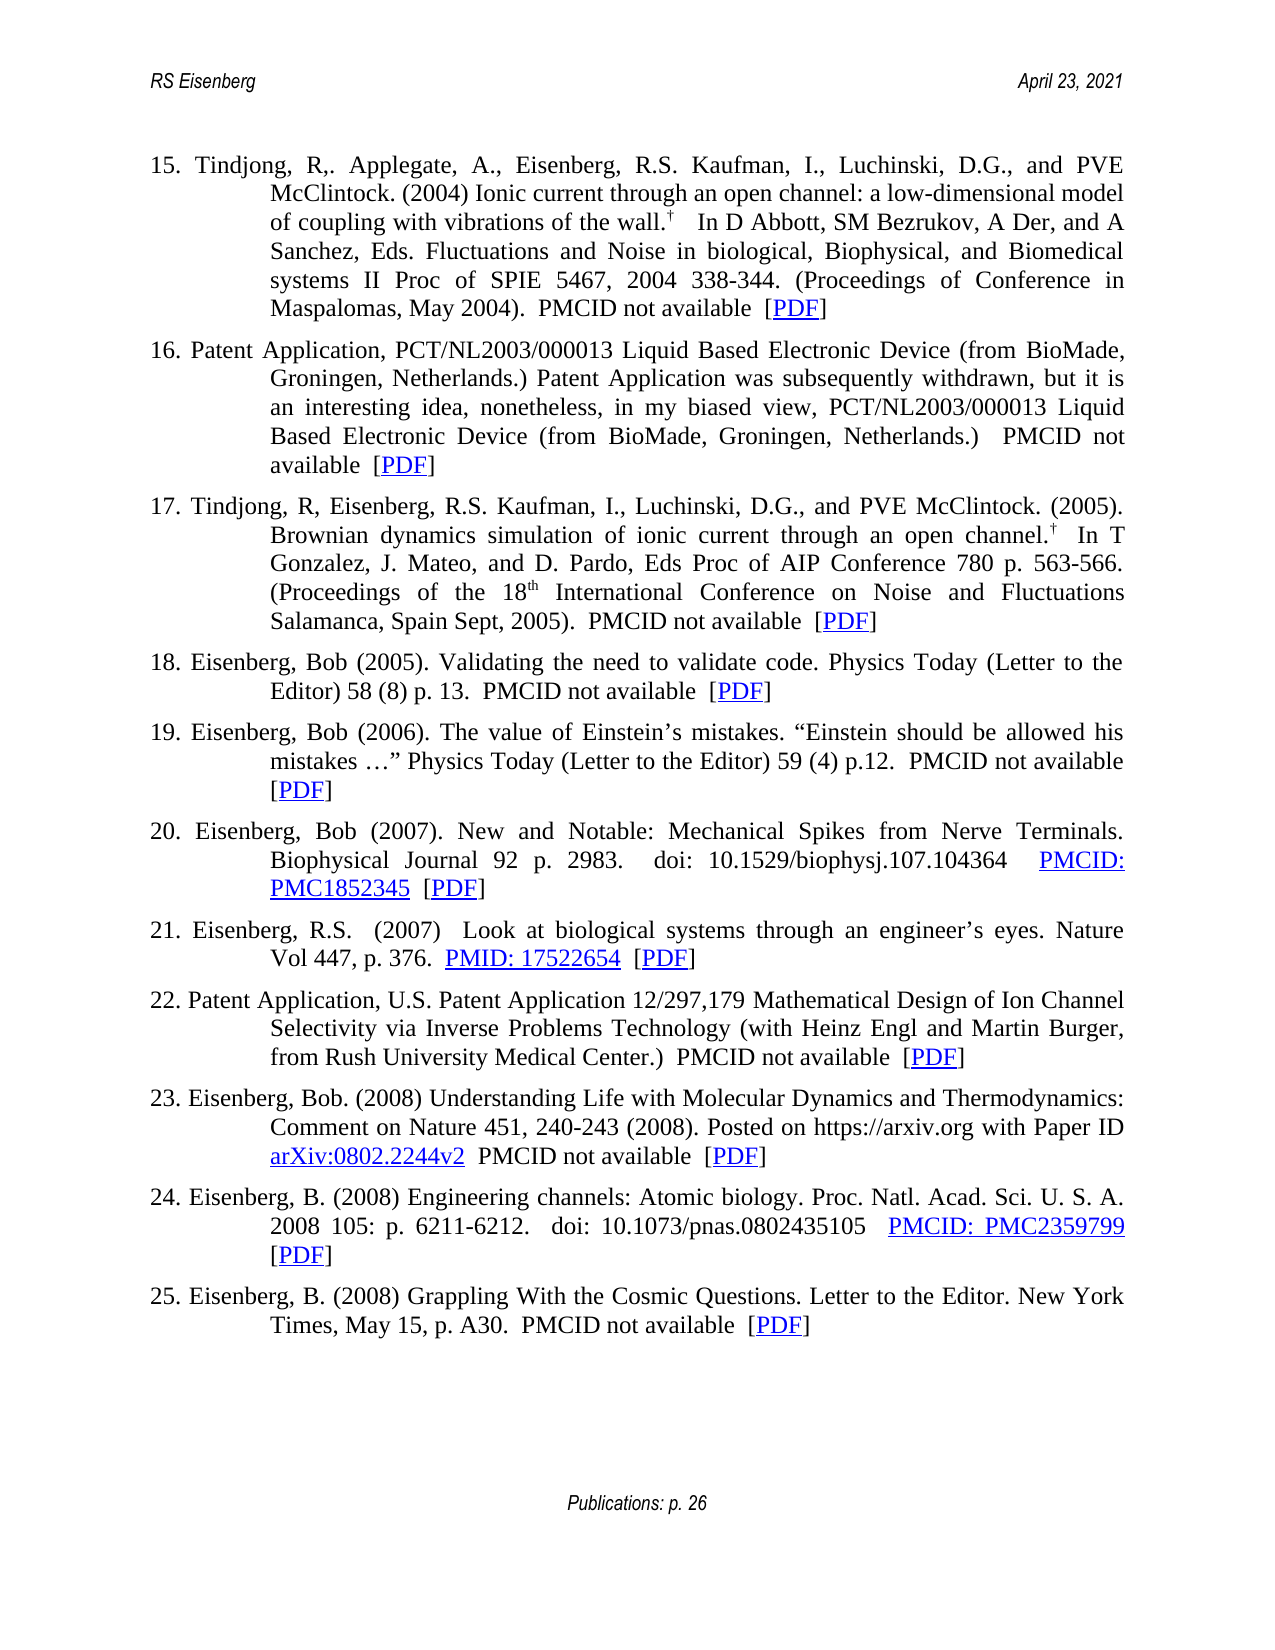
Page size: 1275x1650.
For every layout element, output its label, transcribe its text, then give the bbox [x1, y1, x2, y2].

text 16. Patent Application, PCT/NL2003/000013 Liquid Based Electronic Device (from BioMade, Groningen, Netherlands.) Patent Application was subsequently withdrawn, but it is an interesting idea, nonetheless, in my biased view, PCT/NL2003/000013 Liquid Based Electronic Device (from BioMade, Groningen, Netherlands.) PMCID not available [PDF] [150, 335, 1125, 478]
text 18. Eisenberg, Bob (2005). Validating the need to validate code. Physics Today (Letter to the Editor) 58 (8) p. 13. PMCID not available [PDF] [150, 647, 1125, 705]
text 17. Tindjong, R, Eisenberg, R.S. Kaufman, I., Luchinski, D.G., and PVE McClintock. (2005). Brownian dynamics simulation of ionic current through an open channel.† In T Gonzalez, J. Mateo, and D. Pardo, Eds Proc of AIP Conference 780 p. 563-566. (Proceedings of the 18th International Conference on Noise and Fluctuations Salamanca, Spain Sept, 2005). PMCID not available [PDF] [150, 491, 1125, 635]
text 19. Eisenberg, Bob (2006). The value of Einstein’s mistakes. “Einstein should be allowed his mistakes …” Physics Today (Letter to the Editor) 59 (4) p.12. PMCID not available [PDF] [150, 717, 1125, 803]
text 24. Eisenberg, B. (2008) Engineering channels: Atomic biology. Proc. Natl. Acad. Sci. U. S. A. 2008 105: p. 6211-6212. doi: 10.1073/pnas.0802435105 PMCID: PMC2359799 [PDF] [150, 1182, 1125, 1268]
text 15. Tindjong, R,. Applegate, A., Eisenberg, R.S. Kaufman, I., Luchinski, D.G., and PVE McClintock. (2004) Ionic current through an open channel: a low-dimensional model of coupling with vibrations of the wall.† In D Abbott, SM Bezrukov, A Der, and A Sanchez, Eds. Fluctuations and Noise in biological, Biophysical, and Biomedical systems II Proc of SPIE 5467, 2004 338-344. (Proceedings of Conference in Maspalomas, May 2004). PMCID not available [PDF] [150, 150, 1125, 322]
text 23. Eisenberg, Bob. (2008) Understanding Life with Molecular Dynamics and Thermodynamics: Comment on Nature 451, 240-243 (2008). Posted on https://arxiv.org with Paper ID arXiv:0802.2244v2 PMCID not available [PDF] [150, 1083, 1125, 1170]
text 22. Patent Application, U.S. Patent Application 12/297,179 Mathematical Design of Ion Channel Selectivity via Inverse Problems Technology (with Heinz Engl and Martin Burger, from Rush University Medical Center.) PMCID not available [PDF] [150, 985, 1125, 1071]
text 25. Eisenberg, B. (2008) Grappling With the Cosmic Questions. Letter to the Editor. New York Times, May 15, p. A30. PMCID not available [PDF] [150, 1281, 1125, 1338]
text 20. Eisenberg, Bob (2007). New and Notable: Mechanical Spikes from Nerve Terminals. Biophysical Journal 92 p. 2983. doi: 10.1529/biophysj.107.104364 PMCID: PMC1852345 [PDF] [150, 816, 1125, 902]
text 21. Eisenberg, R.S. (2007) Look at biological systems through an engineer’s eyes. Nature Vol 447, p. 376. PMID: 17522654 [PDF] [150, 915, 1125, 972]
